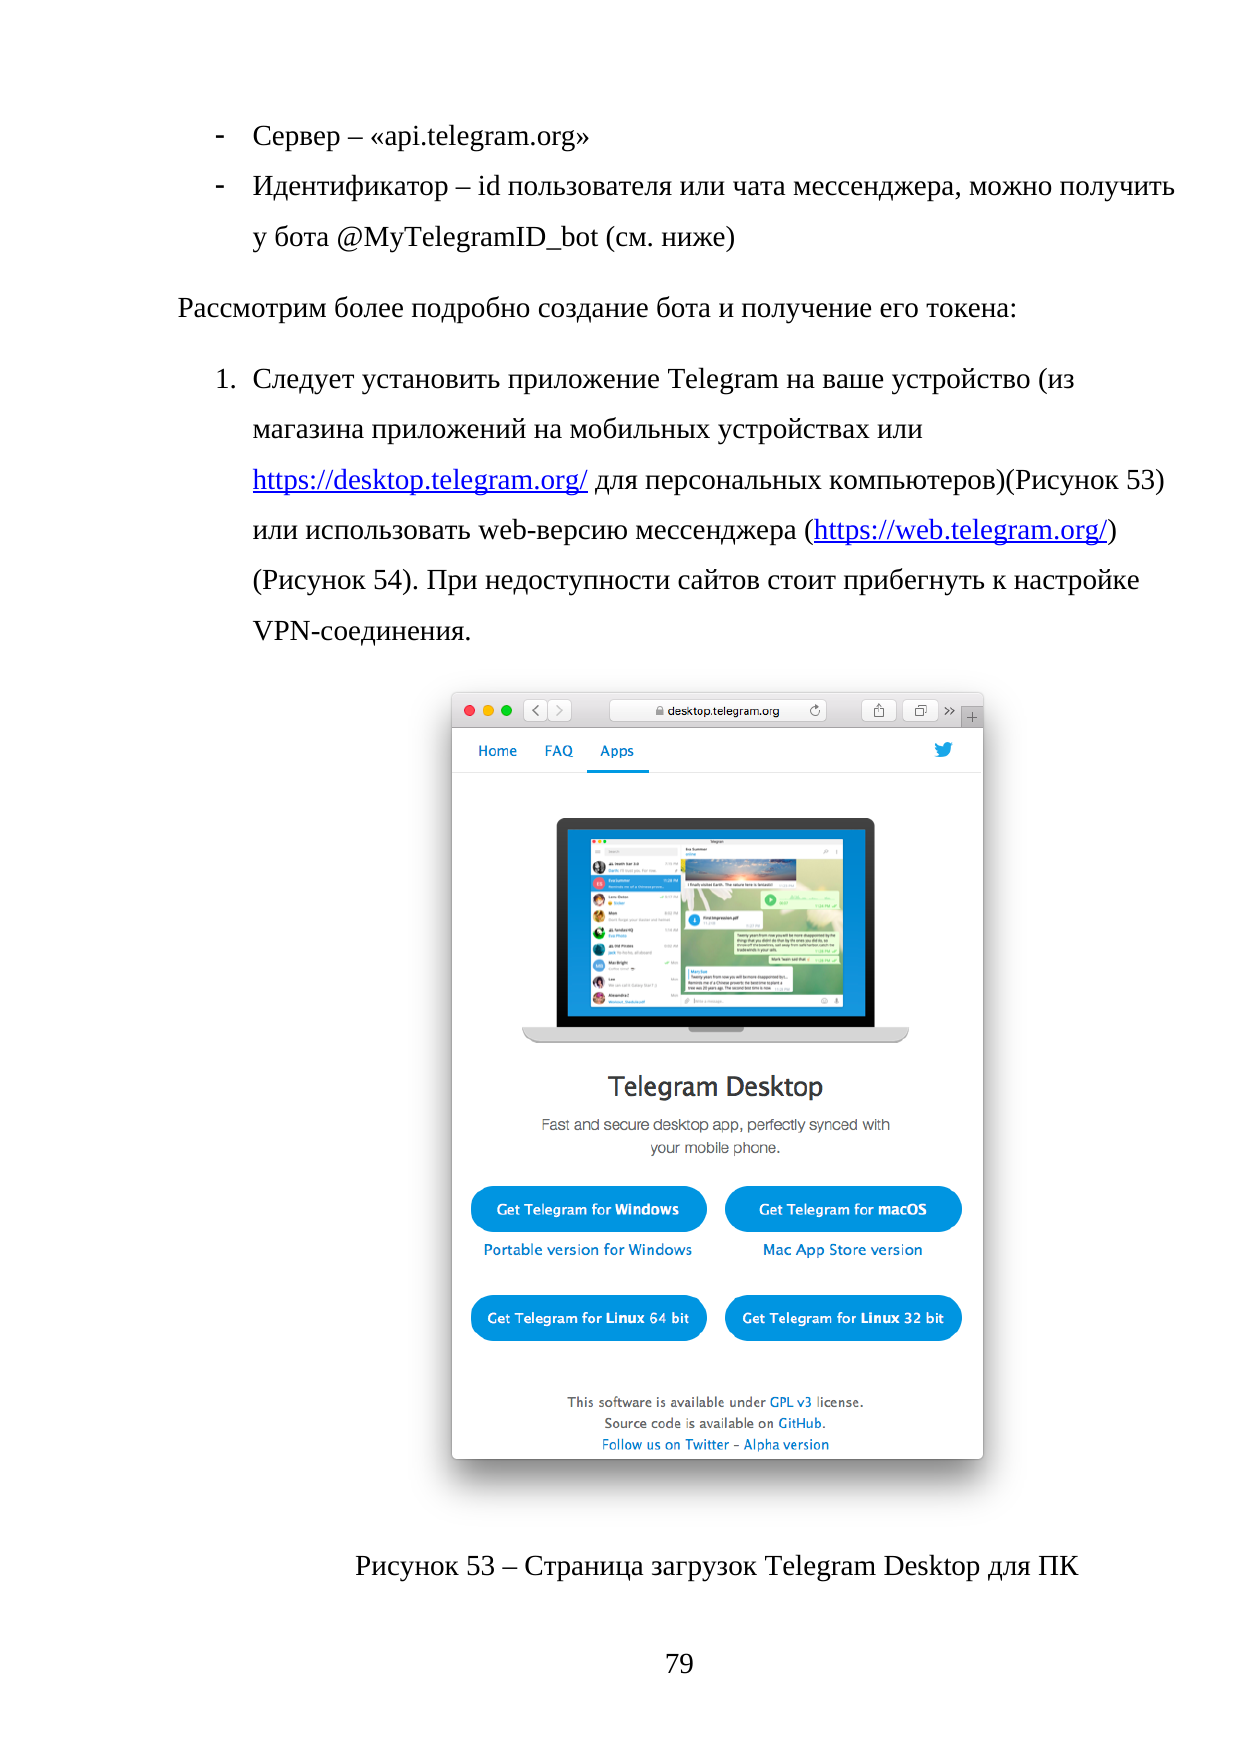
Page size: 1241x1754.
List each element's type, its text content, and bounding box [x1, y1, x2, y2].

picture [400, 663, 1034, 1532]
text Рассмотрим более подробно создание бота и получение его токена: [177, 290, 1181, 324]
list Следует установить приложение Telegram на ваше устройство (из магазина приложений на мобильных устройствах или https://desktop.telegram.org/ для персональных компьютеров)(Рисунок 53) или использовать web-версию мессенджера (https://web.telegram.org/)(Рисунок 54). При недоступности сайтов стоит прибегнуть к настройке VPN-соединения. [215, 361, 1181, 646]
list Сервер – «api.telegram.org» [215, 118, 1181, 152]
list Идентификатор – id пользователя или чата мессенджера, можно получить у бота @MyTelegramID_bot (см. ниже) [215, 168, 1181, 252]
list Рисунок 53 – Страница загрузок Telegram Desktop для ПК [252, 1548, 1181, 1582]
